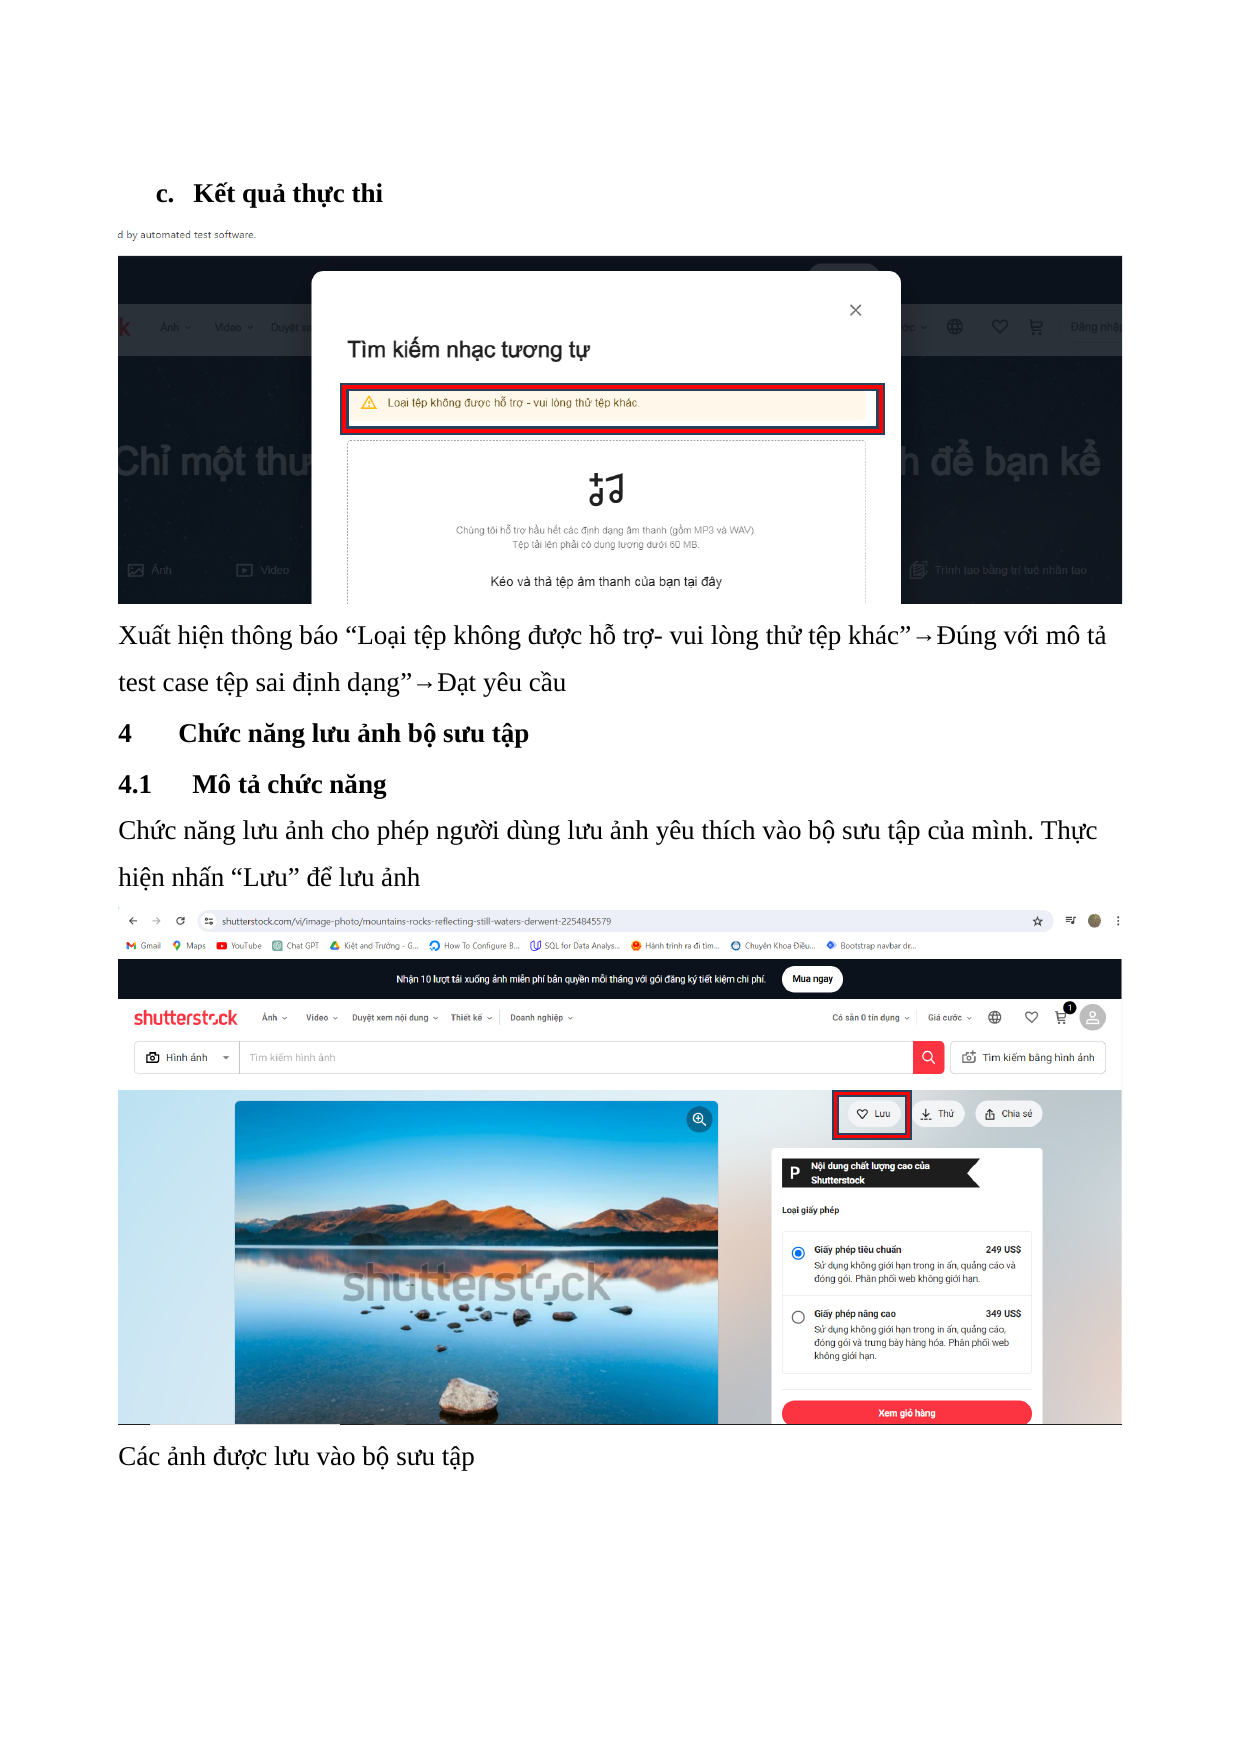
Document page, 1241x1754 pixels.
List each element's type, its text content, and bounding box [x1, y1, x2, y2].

subtitle Mô tả chức năng [118, 768, 1122, 799]
subtitle Chức năng lưu ảnh bộ sưu tập [118, 717, 1122, 748]
text Chức năng lưu ảnh cho phép người dùng lưu ảnh yêu thích vào bộ sưu tập của mình. Thực hiện nhấn “Lưu” để lưu ảnh [118, 814, 1122, 892]
text Xuất hiện thông báo “Loại tệp không được hỗ trợ- vui lòng thử tệp khác”Đúng với mô tả test case tệp sai định dạng”Đạt yêu cầu [118, 619, 1122, 697]
text Các ảnh được lưu vào bộ sưu tập [118, 1440, 1122, 1471]
picture [118, 907, 1123, 1425]
subtitle Kết quả thực thi [156, 177, 1122, 208]
picture [118, 223, 1123, 604]
